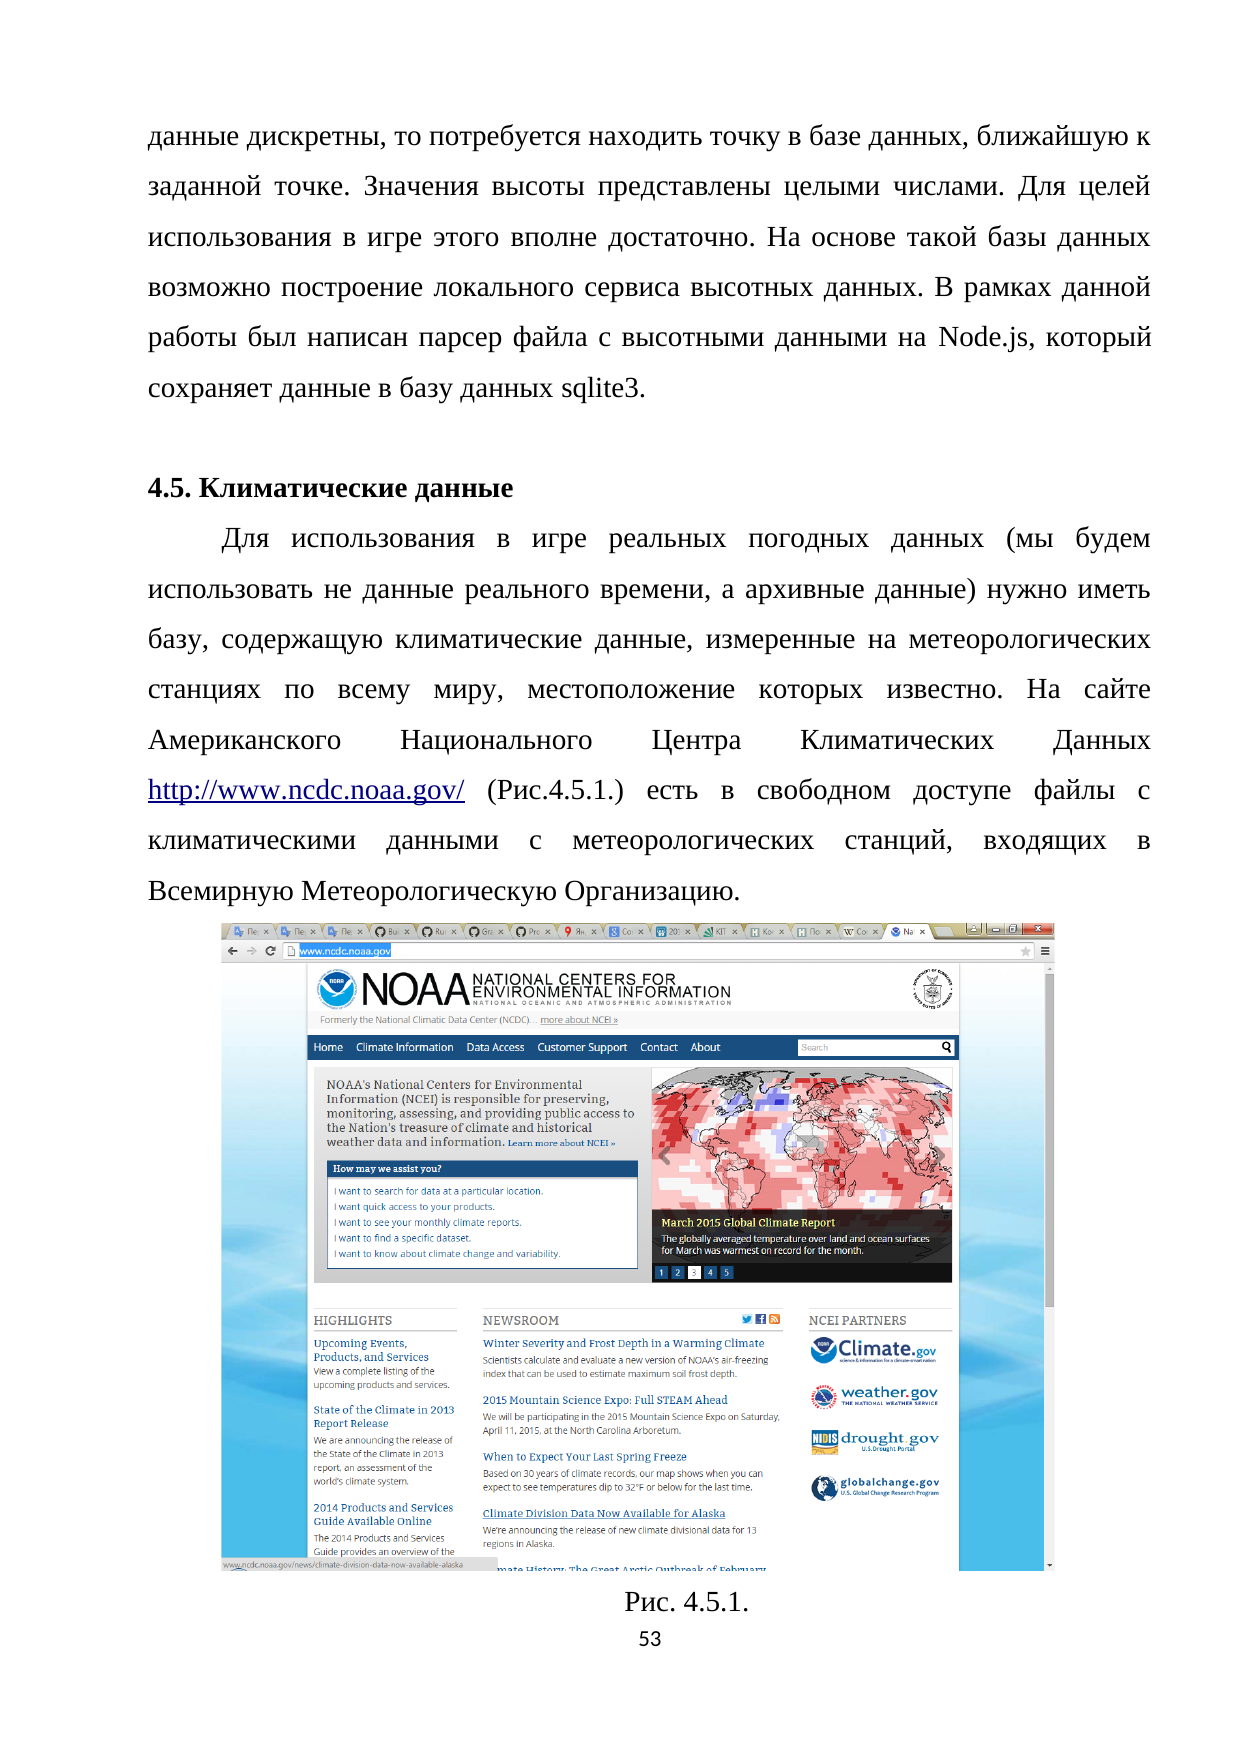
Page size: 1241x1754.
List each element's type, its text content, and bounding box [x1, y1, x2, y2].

picture [221, 923, 1055, 1571]
text Рис. 4.5.1. [148, 1584, 1152, 1618]
text 4.5. Климатические данные [148, 470, 1152, 504]
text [148, 118, 1152, 403]
text Для использования в игре реальных погодных данных (мы будем использовать не данные реального времени, а архивные данные) нужно иметь базу, содержащую климатические данные, измеренные на метеорологических станциях по всему миру, местоположение которых известно. На сайте Американского Национального Центра Климатических Данных http://www.ncdc.noaa.gov/ (Рис.4.5.1.) есть в свободном доступе файлы с климатическими данными с метеорологических станций, входящих в Всемирную Метеорологическую Организацию. [148, 521, 1152, 906]
